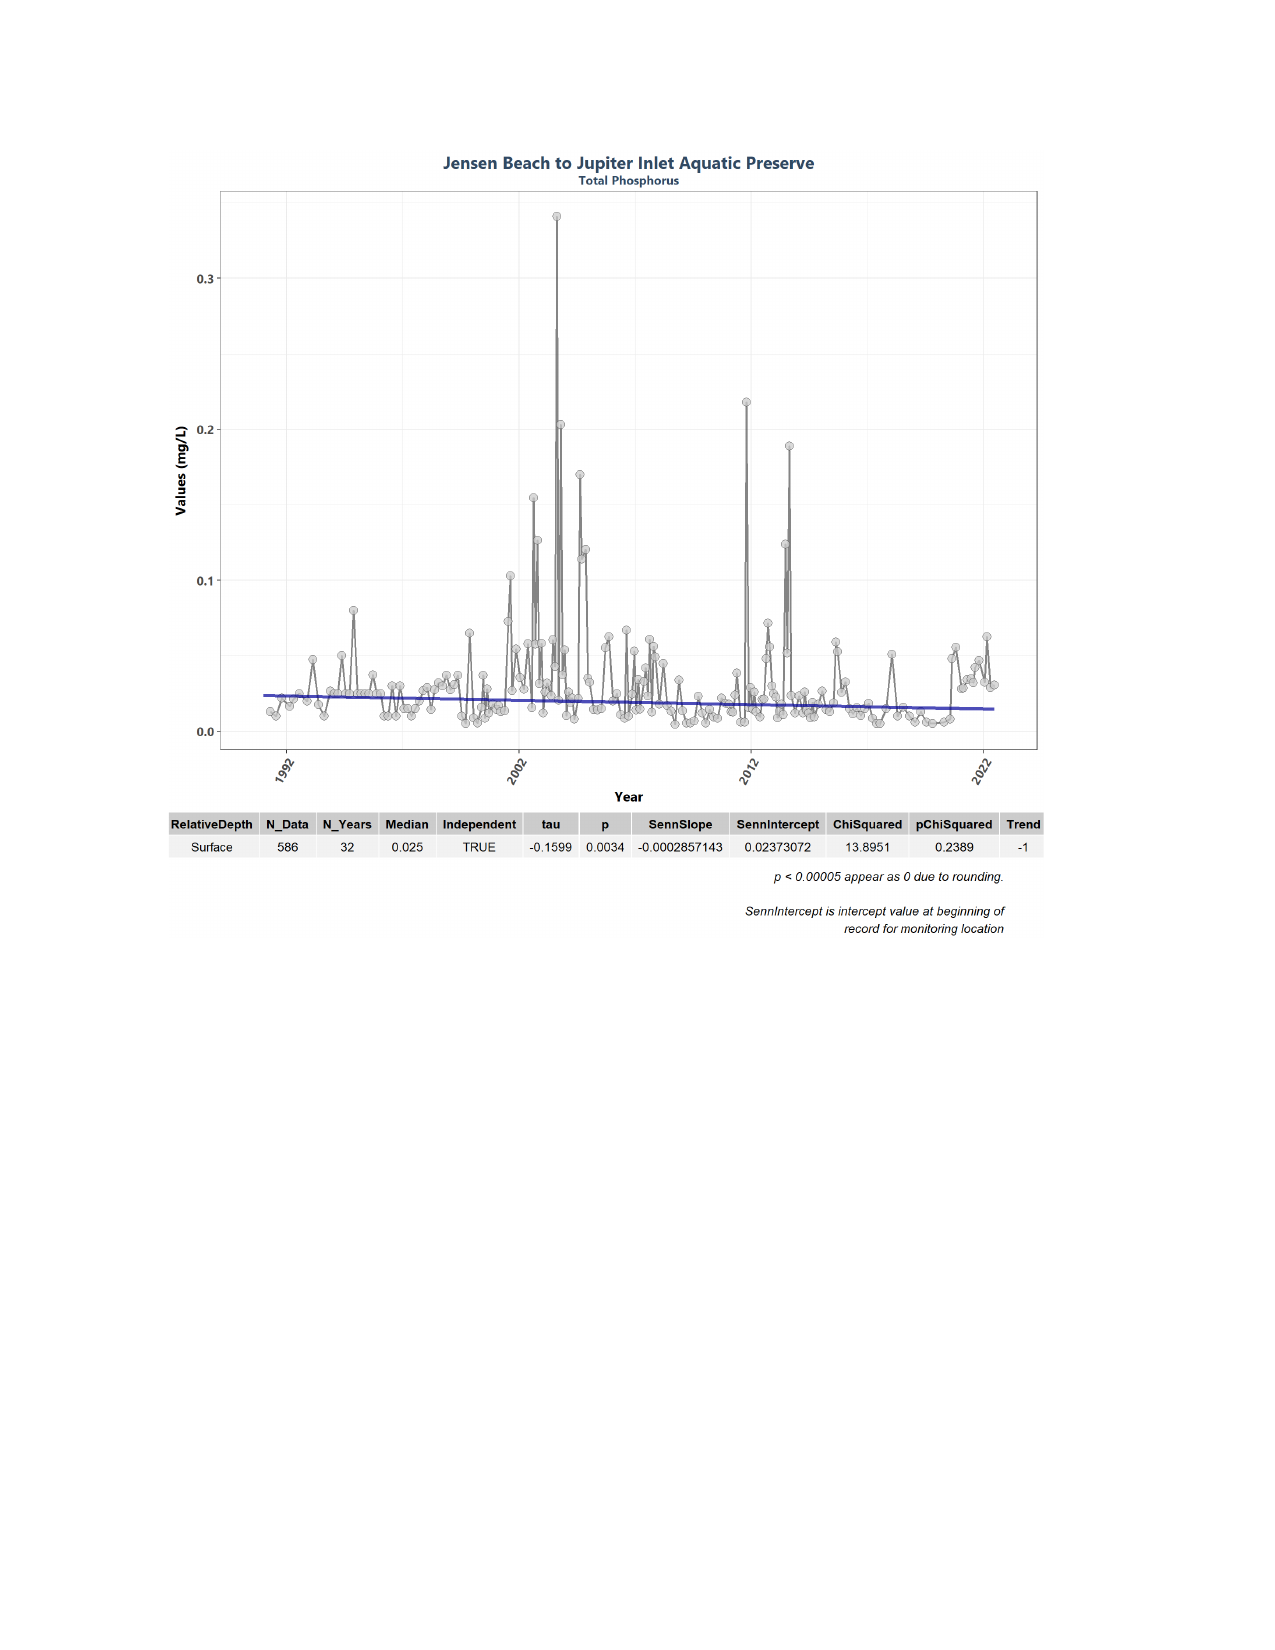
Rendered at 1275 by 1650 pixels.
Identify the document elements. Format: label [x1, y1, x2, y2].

picture [168, 150, 1044, 938]
